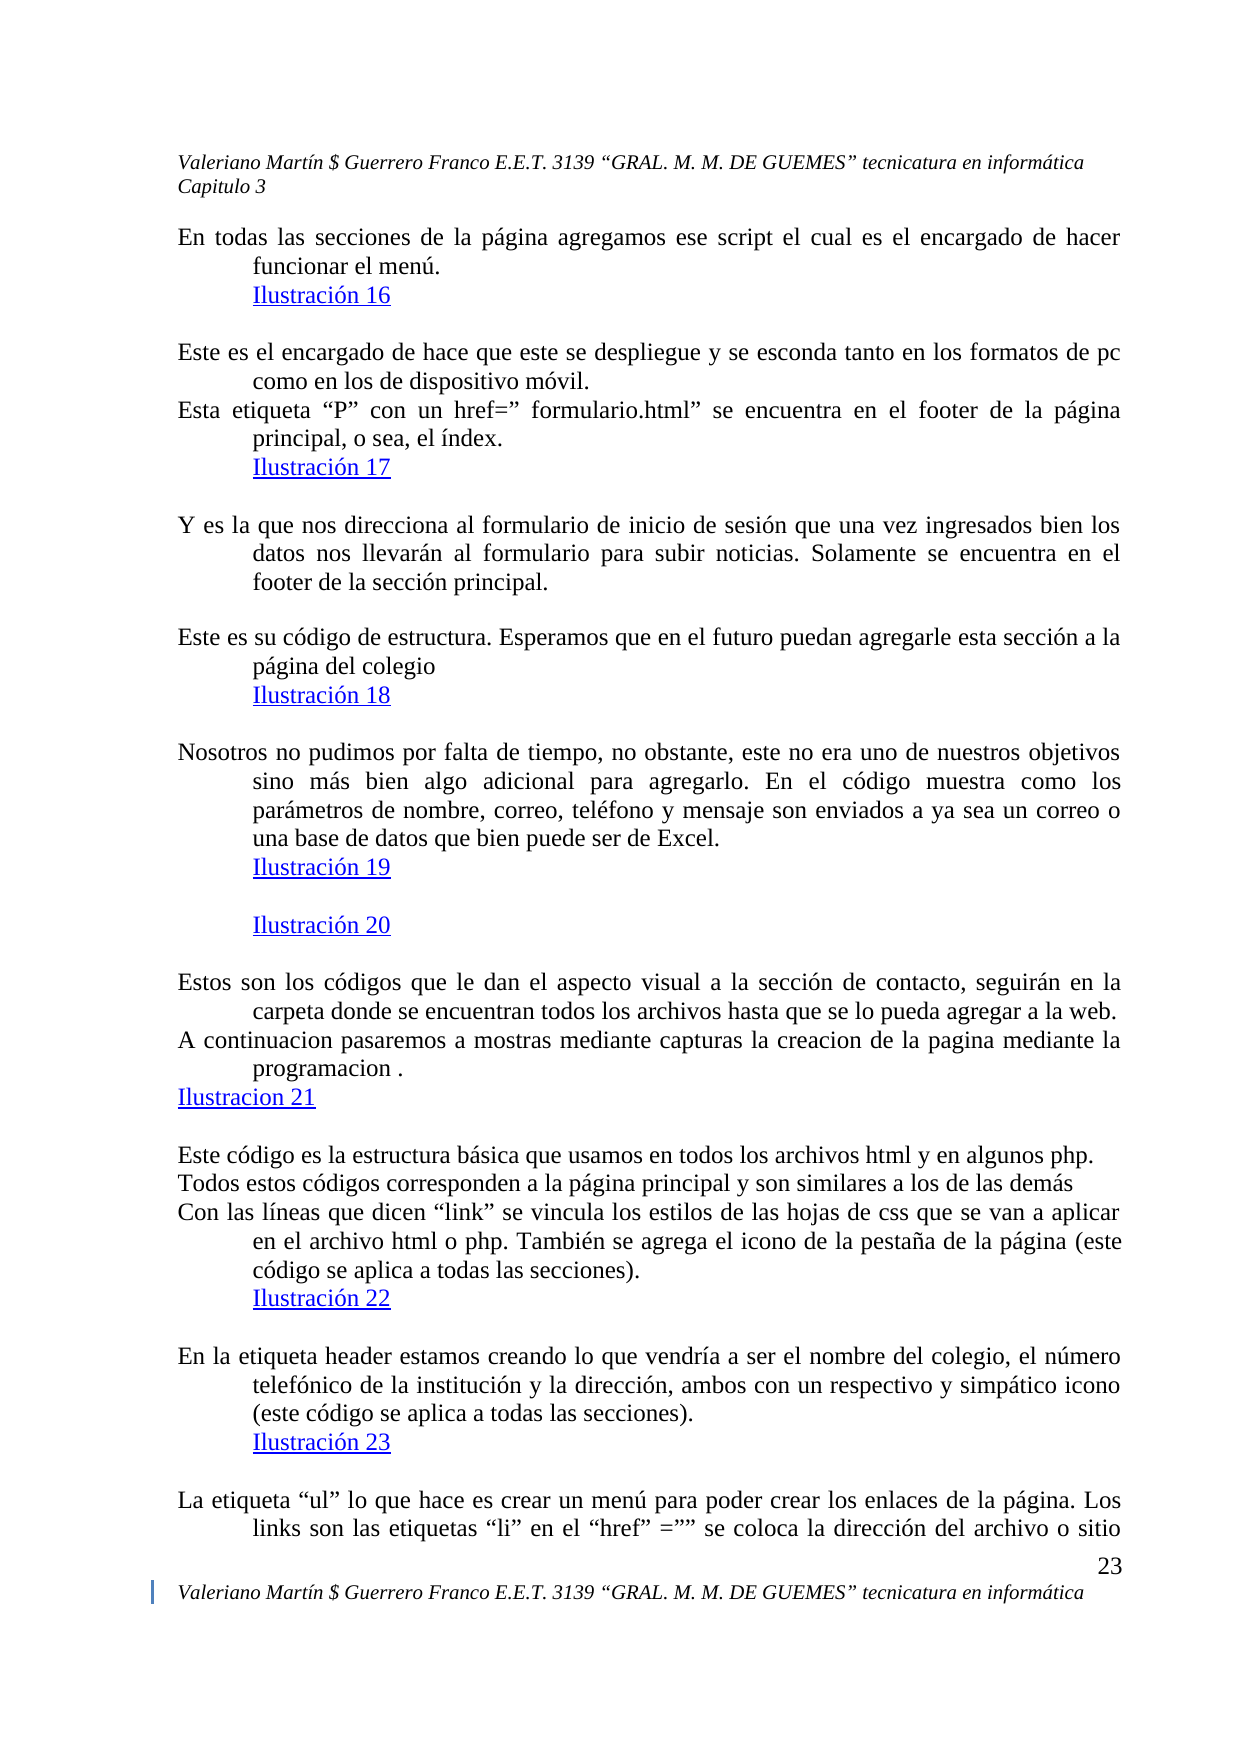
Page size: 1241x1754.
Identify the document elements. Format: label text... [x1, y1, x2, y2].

text Y es la que nos direcciona al formulario de inicio de sesión que una vez ingresados bien los datos nos llevarán al formulario para subir noticias. Solamente se encuentra en el footer de la sección principal. [177, 510, 1122, 596]
list Ilustración 18 [177, 680, 1122, 708]
text En todas las secciones de la página agregamos ese script el cual es el encargado de hacer funcionar el menú. [177, 222, 1122, 280]
list Ilustración 23 [177, 1427, 1122, 1456]
list Ilustración 16 [177, 280, 1122, 308]
text Todos estos códigos corresponden a la página principal y son similares a los de las demás [177, 1168, 1122, 1197]
text Este es su código de estructura. Esperamos que en el futuro puedan agregarle esta sección a la página del colegio [177, 622, 1122, 680]
list Ilustración 22 [177, 1283, 1122, 1312]
text Ilustracion 21 [177, 1082, 1122, 1111]
list Ilustración 19 [177, 852, 1122, 881]
text En la etiqueta header estamos creando lo que vendría a ser el nombre del colegio, el número telefónico de la institución y la dirección, ambos con un respectivo y simpático icono (este código se aplica a todas las secciones). [177, 1341, 1122, 1427]
list Ilustración 17 [177, 452, 1122, 481]
text Este código es la estructura básica que usamos en todos los archivos html y en algunos php. [177, 1140, 1122, 1168]
text Este es el encargado de hace que este se despliegue y se esconda tanto en los formatos de pc como en los de dispositivo móvil. [177, 337, 1122, 395]
text Esta etiqueta “P” con un href=” formulario.html” se encuentra en el footer de la página principal, o sea, el índex. [177, 395, 1122, 452]
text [177, 1485, 1122, 1542]
list Ilustración 20 [177, 910, 1122, 938]
text Estos son los códigos que le dan el aspecto visual a la sección de contacto, seguirán en la carpeta donde se encuentran todos los archivos hasta que se lo pueda agregar a la web. [177, 967, 1122, 1025]
text Con las líneas que dicen “link” se vincula los estilos de las hojas de css que se van a aplicar en el archivo html o php. También se agrega el icono de la pestaña de la página (este código se aplica a todas las secciones). [177, 1197, 1122, 1283]
text Nosotros no pudimos por falta de tiempo, no obstante, este no era uno de nuestros objetivos sino más bien algo adicional para agregarlo. En el código muestra como los parámetros de nombre, correo, teléfono y mensaje son enviados a ya sea un correo o una base de datos que bien puede ser de Excel. [177, 737, 1122, 852]
text A continuacion pasaremos a mostras mediante capturas la creacion de la pagina mediante la programacion . [177, 1025, 1122, 1082]
